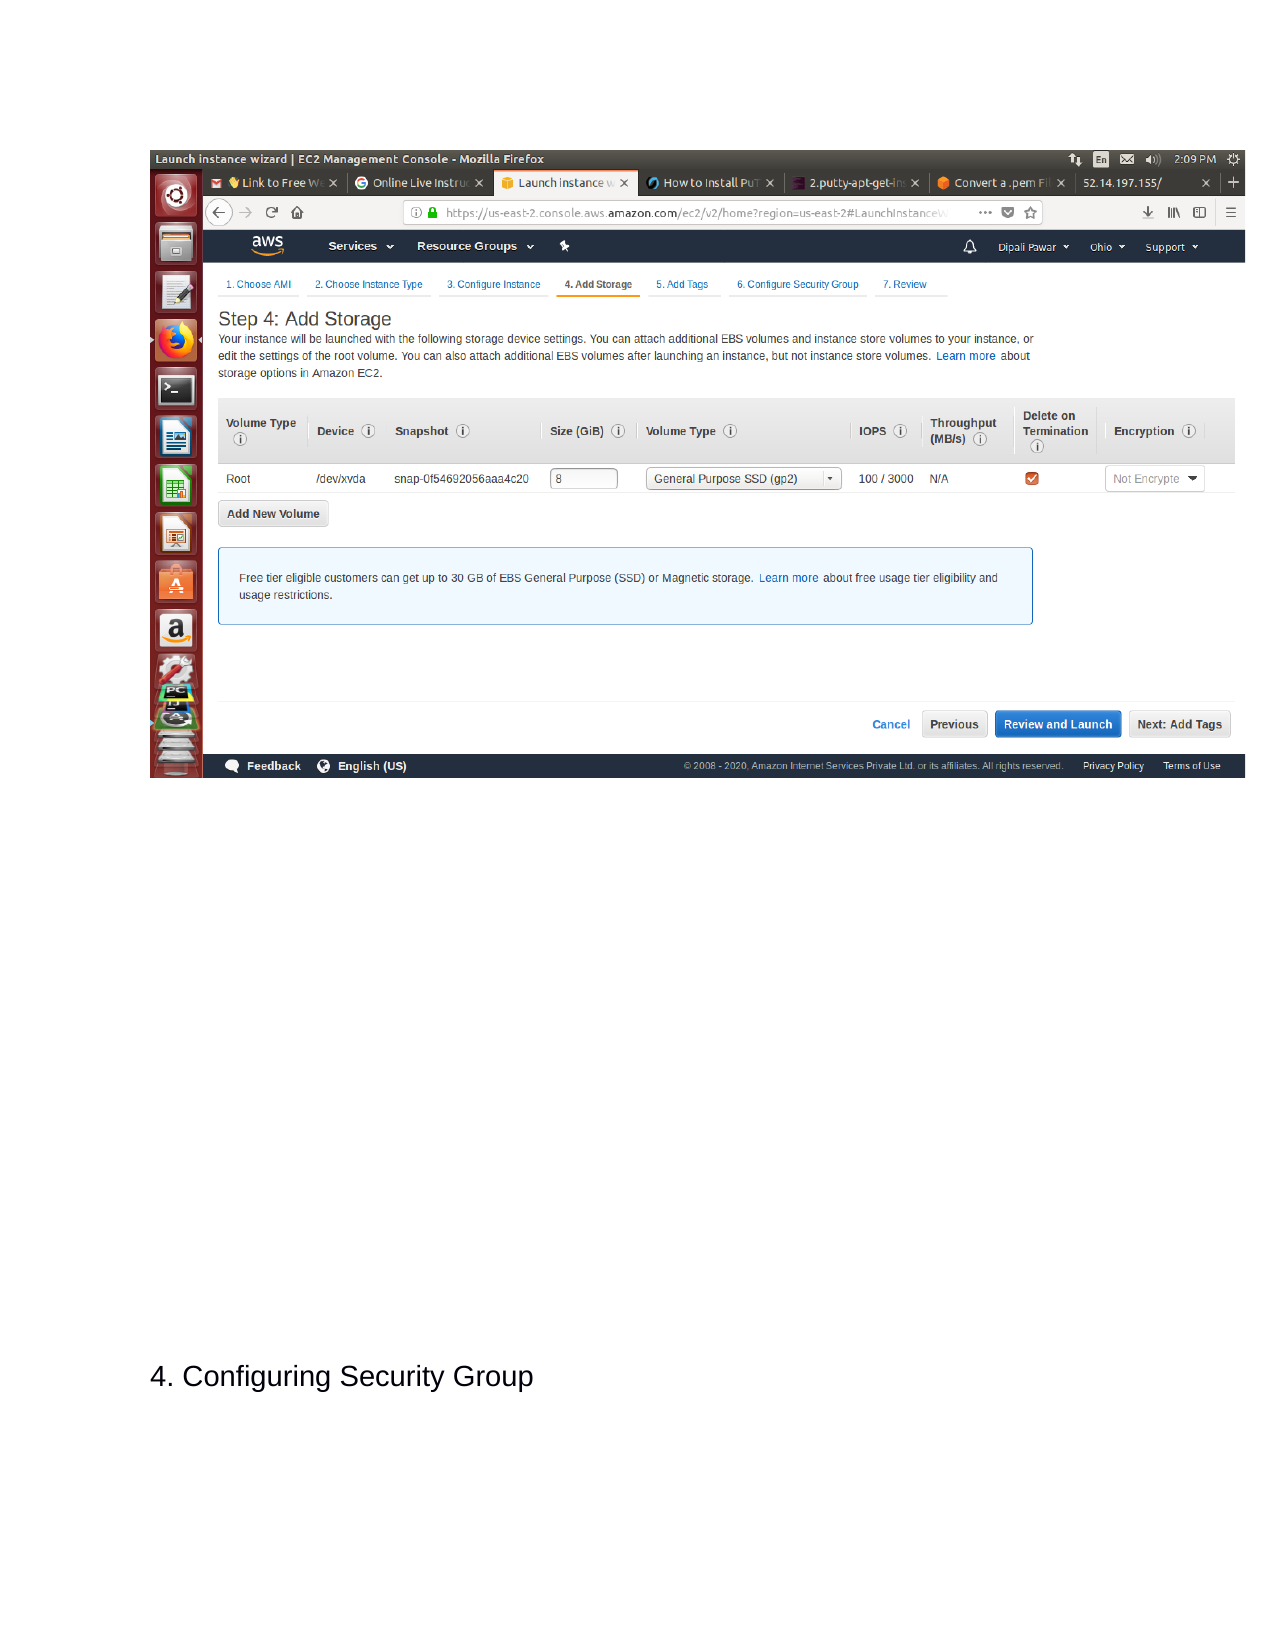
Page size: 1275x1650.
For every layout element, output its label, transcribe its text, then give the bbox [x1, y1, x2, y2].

picture [150, 150, 1246, 778]
text 4. Configuring Security Group [150, 1359, 1125, 1393]
